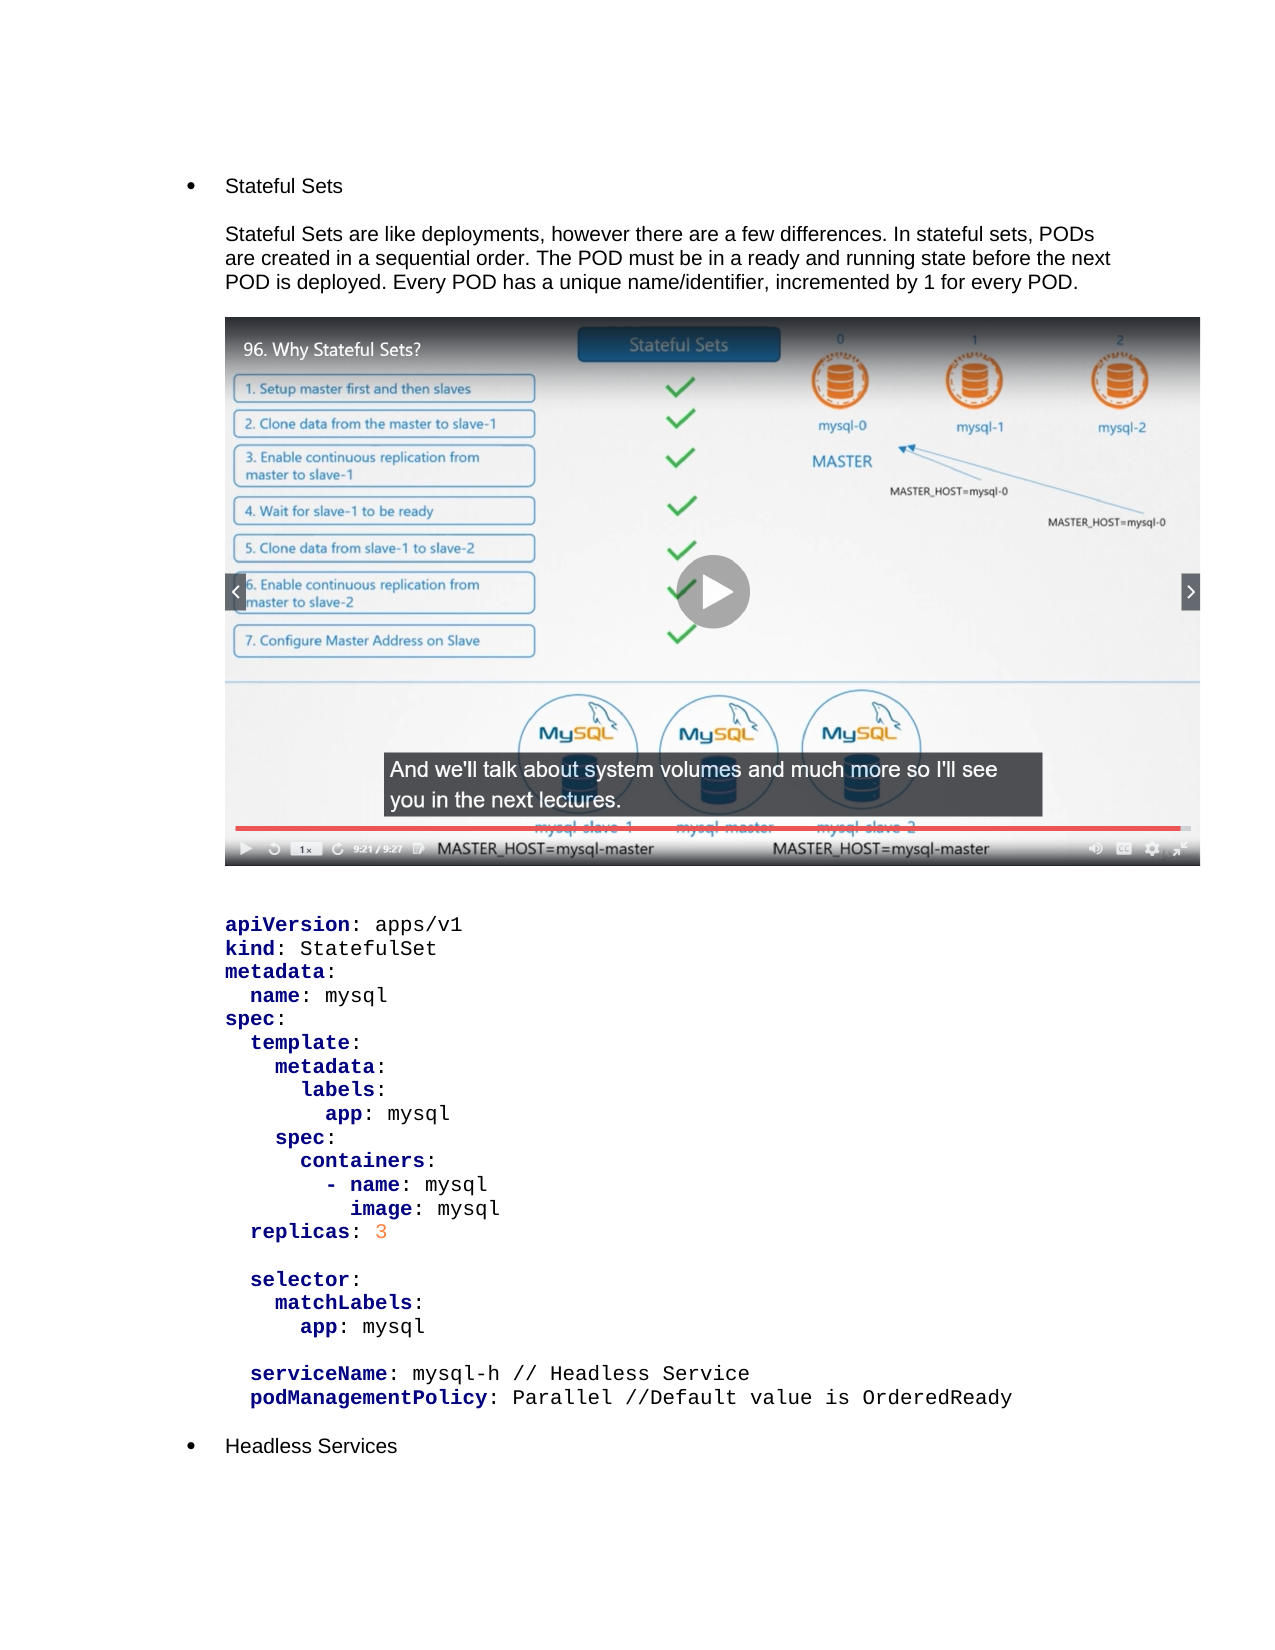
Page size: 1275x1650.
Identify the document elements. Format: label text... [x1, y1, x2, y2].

text app: mysql [225, 1316, 1125, 1339]
text containers: [225, 1150, 1125, 1174]
text matchLabels: [225, 1292, 1125, 1316]
picture [225, 317, 1200, 866]
text app: mysql [225, 1103, 1125, 1127]
text labels: [225, 1079, 1125, 1103]
text kind: StatefulSet [225, 937, 1125, 961]
text spec: [225, 1008, 1125, 1032]
text selector: [225, 1268, 1125, 1292]
text template: [225, 1032, 1125, 1056]
list Stateful Sets [187, 174, 1125, 198]
list Stateful Sets are like deployments, however there are a few differences. In stateful sets, PODs are created in a sequential order. The POD must be in a ready and running state before the next POD is deployed. Every POD has a unique name/identifier, incremented by 1 for every POD. [225, 222, 1125, 293]
text apiVersion: apps/v1 [225, 914, 1125, 937]
text spec: [225, 1127, 1125, 1150]
text metadata: [225, 961, 1125, 985]
text metadata: [225, 1056, 1125, 1079]
list Headless Services [187, 1434, 1125, 1458]
text image: mysql [225, 1198, 1125, 1221]
text - name: mysql [225, 1174, 1125, 1198]
text podManagementPolicy: Parallel //Default value is OrderedReady [150, 1387, 1125, 1410]
text replicas: 3 [225, 1221, 1125, 1245]
text name: mysql [225, 985, 1125, 1008]
text serviceName: mysql-h // Headless Service [225, 1363, 1125, 1387]
